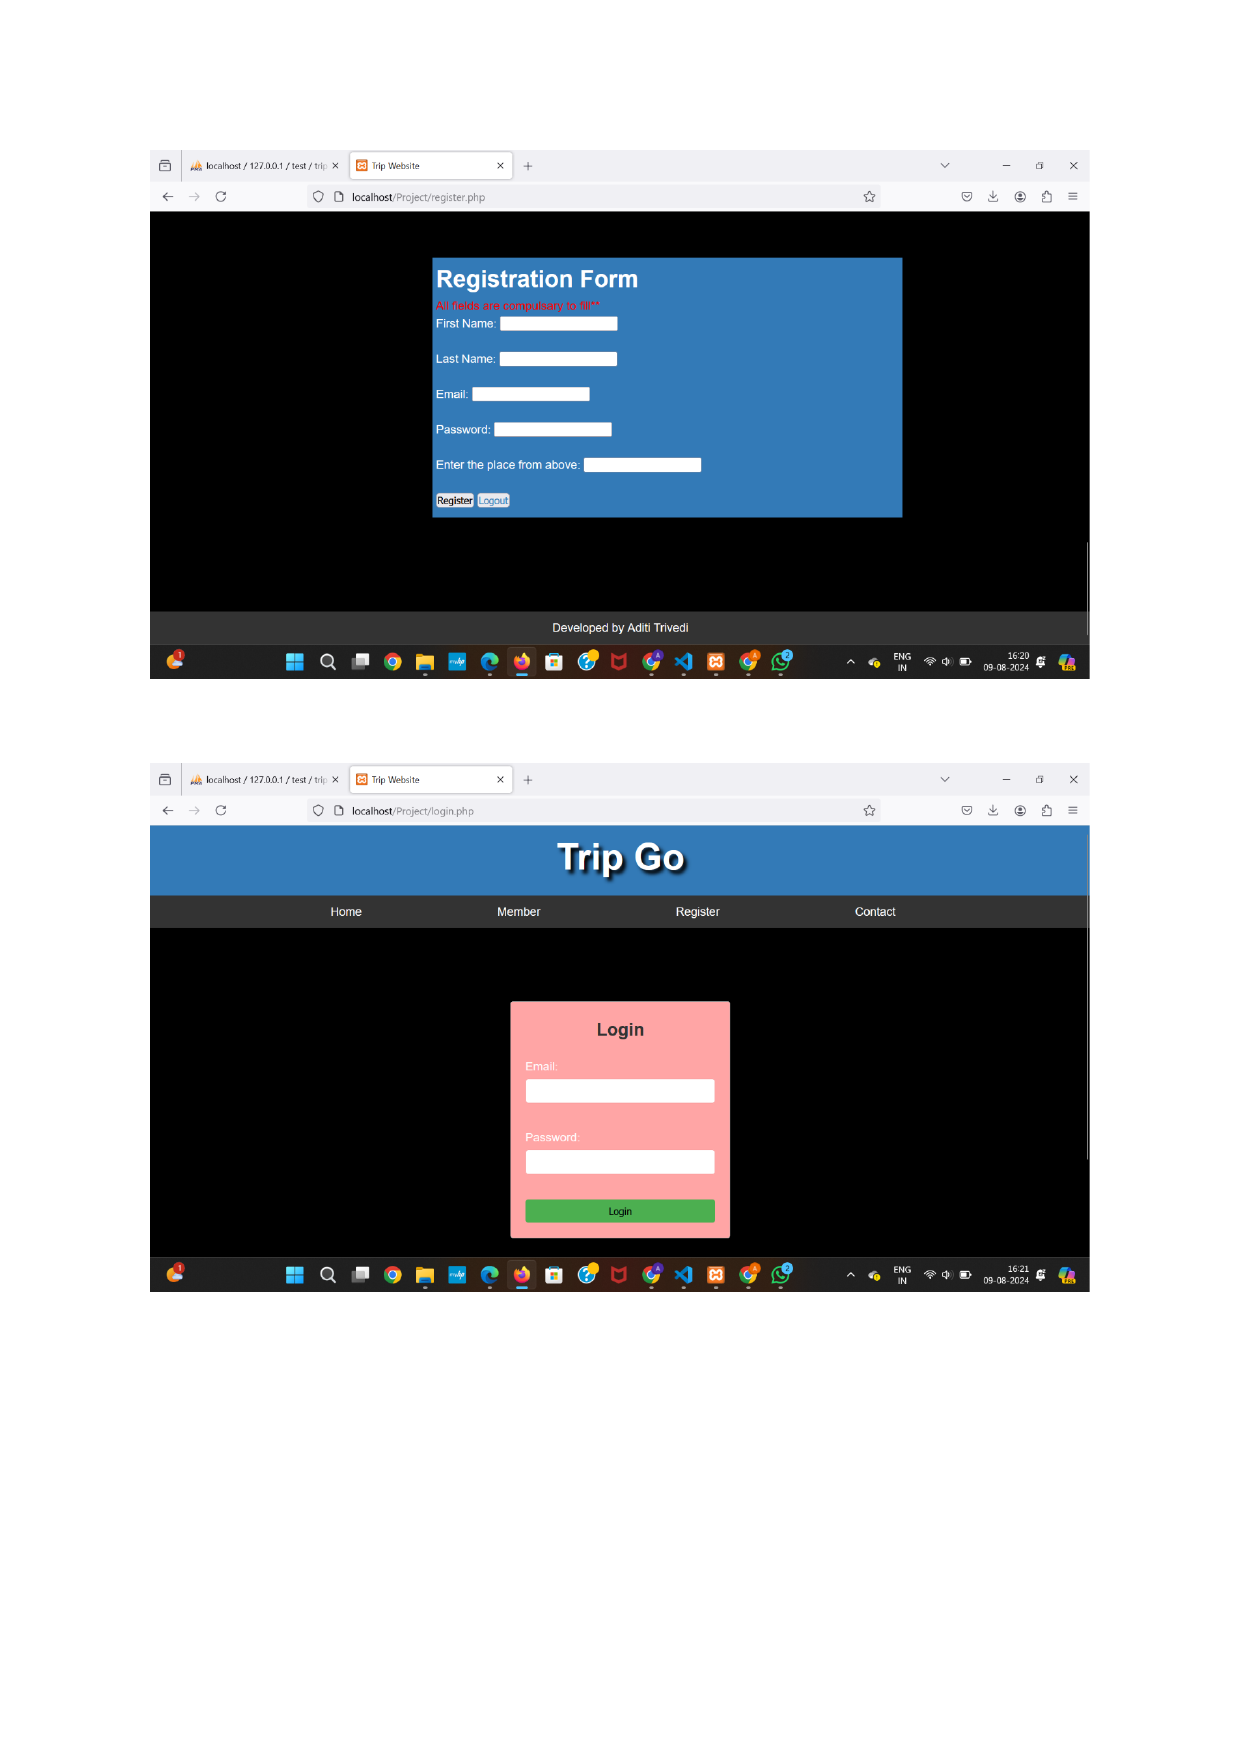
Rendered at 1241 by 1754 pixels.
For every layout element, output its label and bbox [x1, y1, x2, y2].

picture [150, 150, 1090, 679]
picture [150, 763, 1090, 1292]
